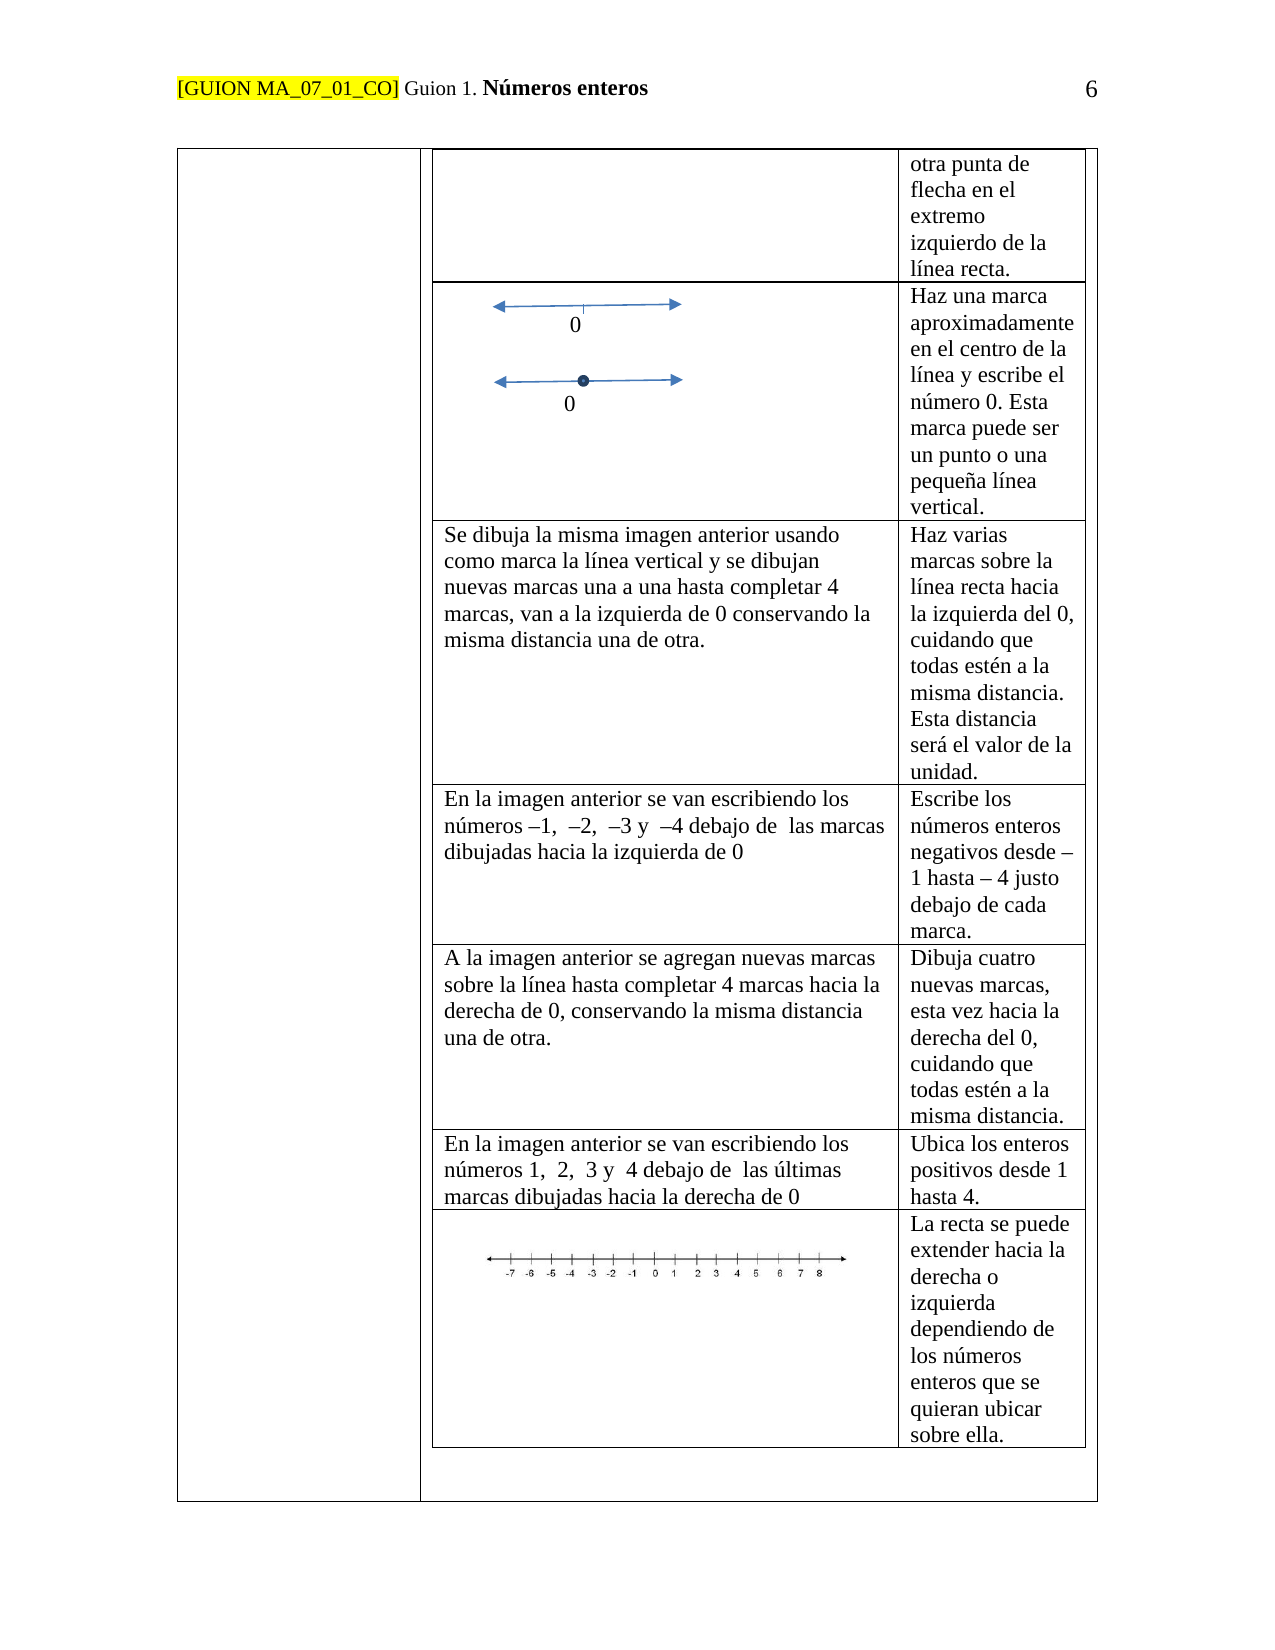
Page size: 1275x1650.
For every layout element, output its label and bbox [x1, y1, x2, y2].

table_cell [178, 149, 420, 1501]
table_cell [421, 149, 1097, 1501]
picture [443, 1210, 888, 1325]
